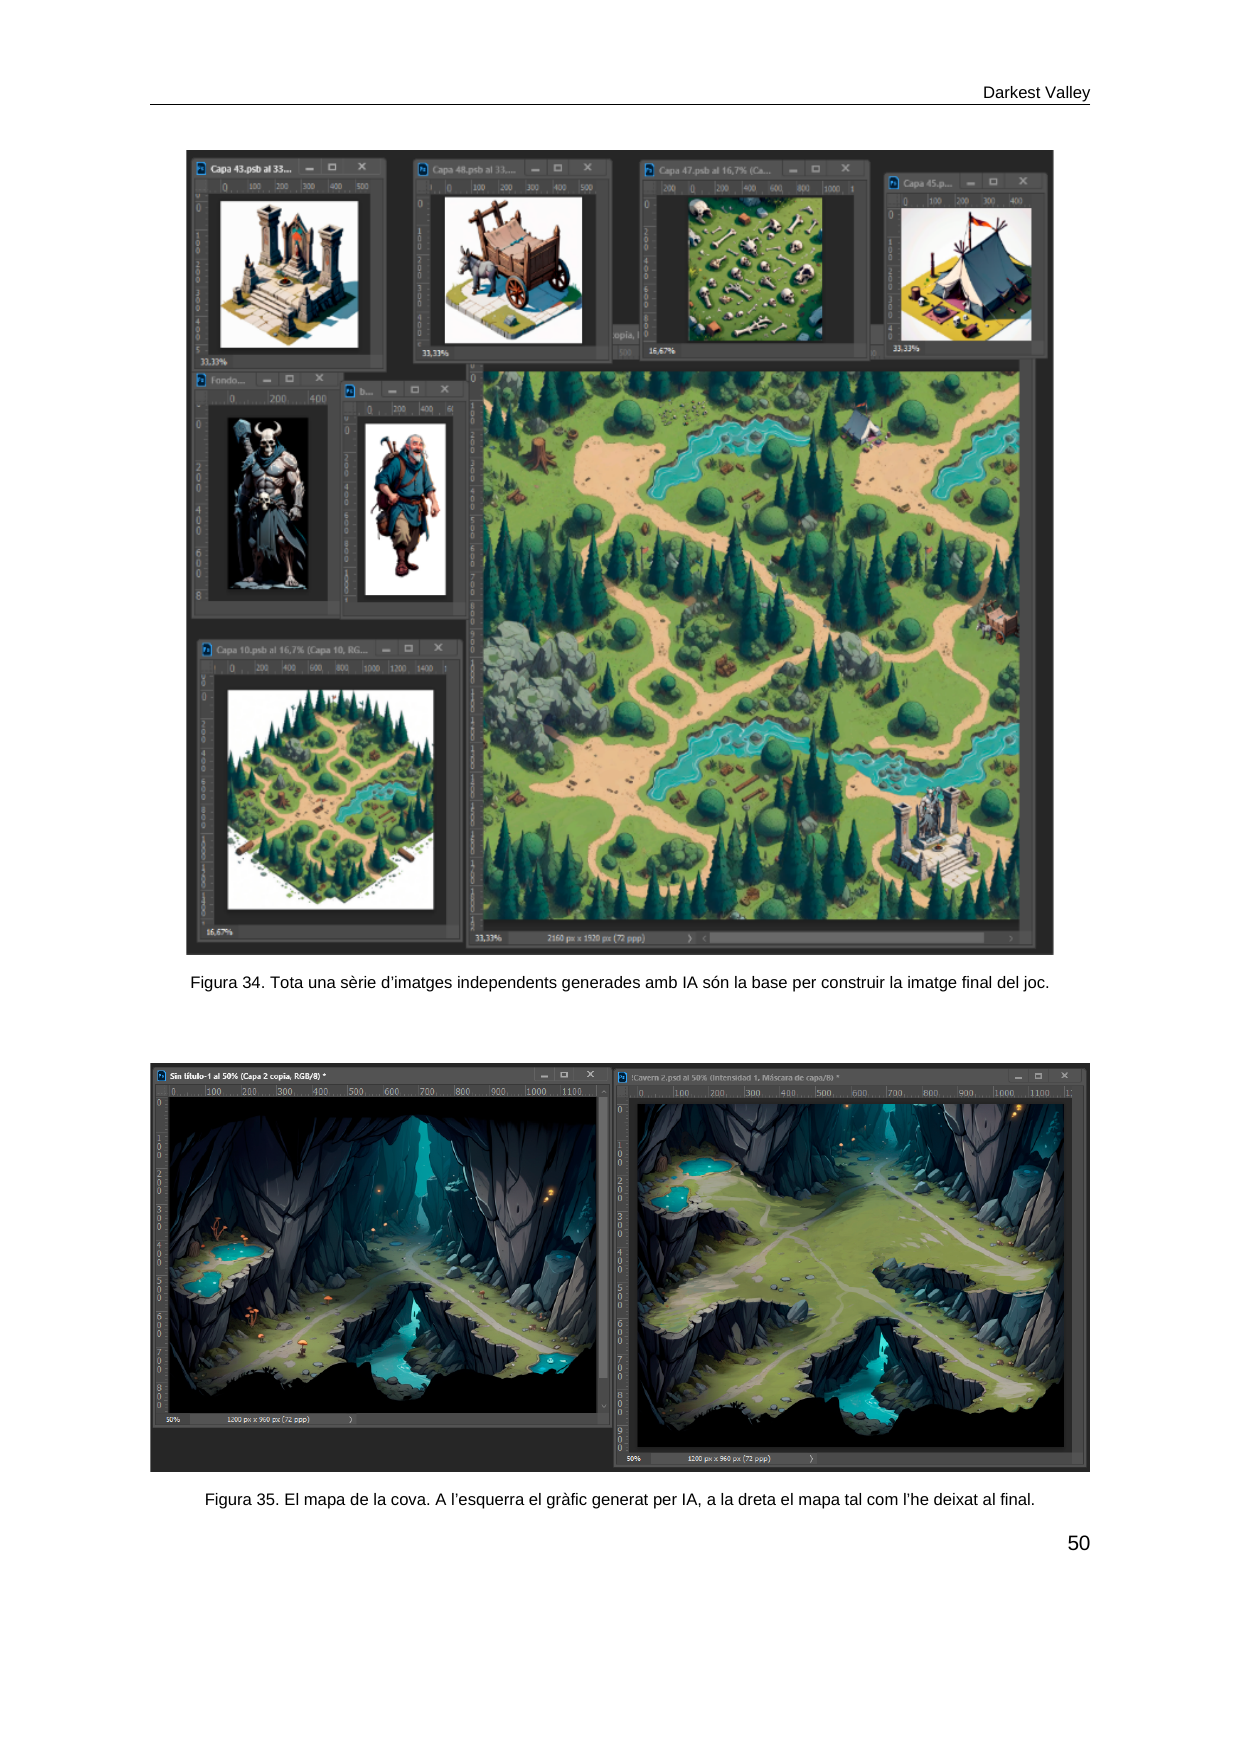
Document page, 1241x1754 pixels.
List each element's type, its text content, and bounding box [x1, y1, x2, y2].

text Figura 35. El mapa de la cova. A l’esquerra el gràfic generat per IA, a la dreta el mapa tal com l’he deixat al final. [150, 1489, 1090, 1509]
text Figura 34. Tota una sèrie d’imatges independents generades amb IA són la base per construir la imatge final del joc. [150, 973, 1090, 992]
picture [150, 1063, 1090, 1472]
